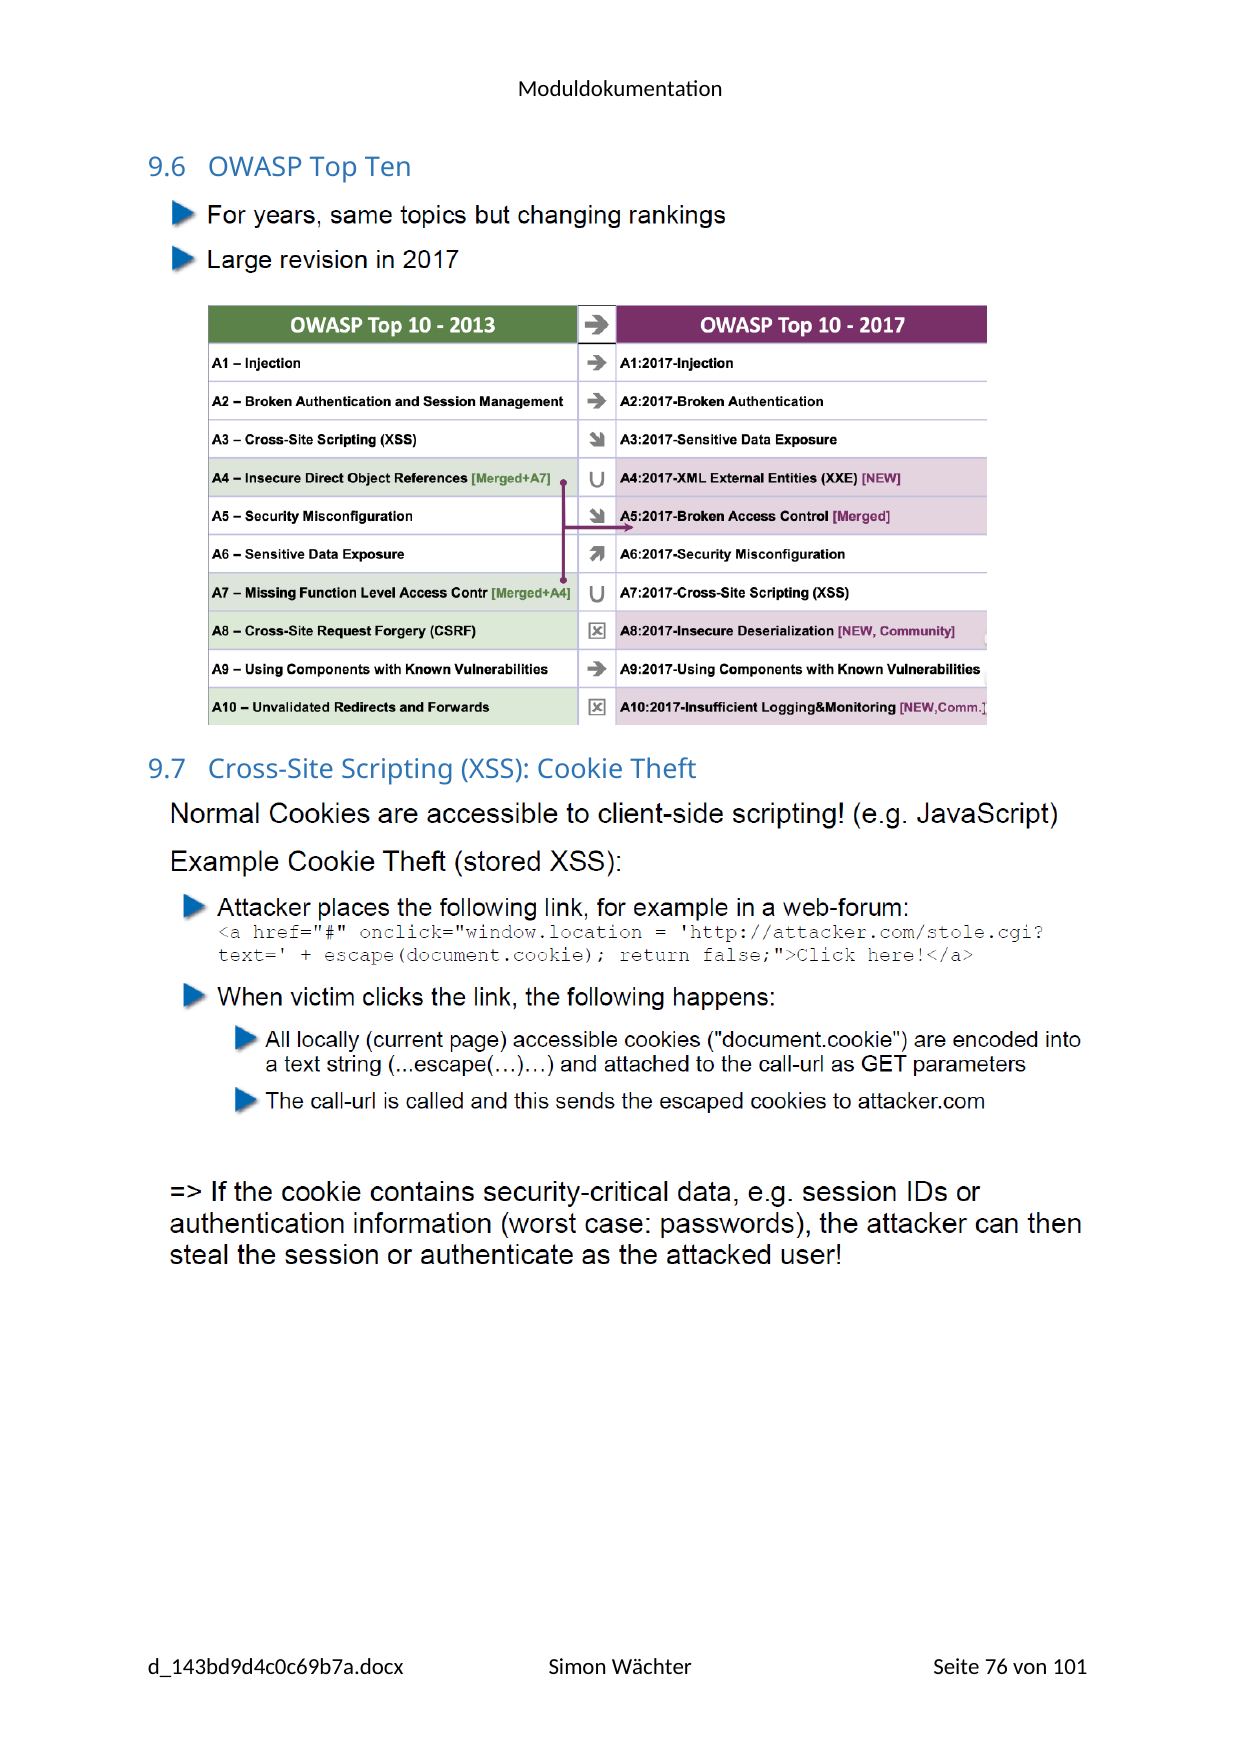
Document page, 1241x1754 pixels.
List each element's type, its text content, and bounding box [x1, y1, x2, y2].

picture [147, 187, 1093, 731]
subtitle OWASP Top Ten [148, 148, 1093, 184]
subtitle Cross-Site Scripting (XSS): Cookie Theft [148, 749, 1093, 786]
picture [147, 788, 1093, 1278]
